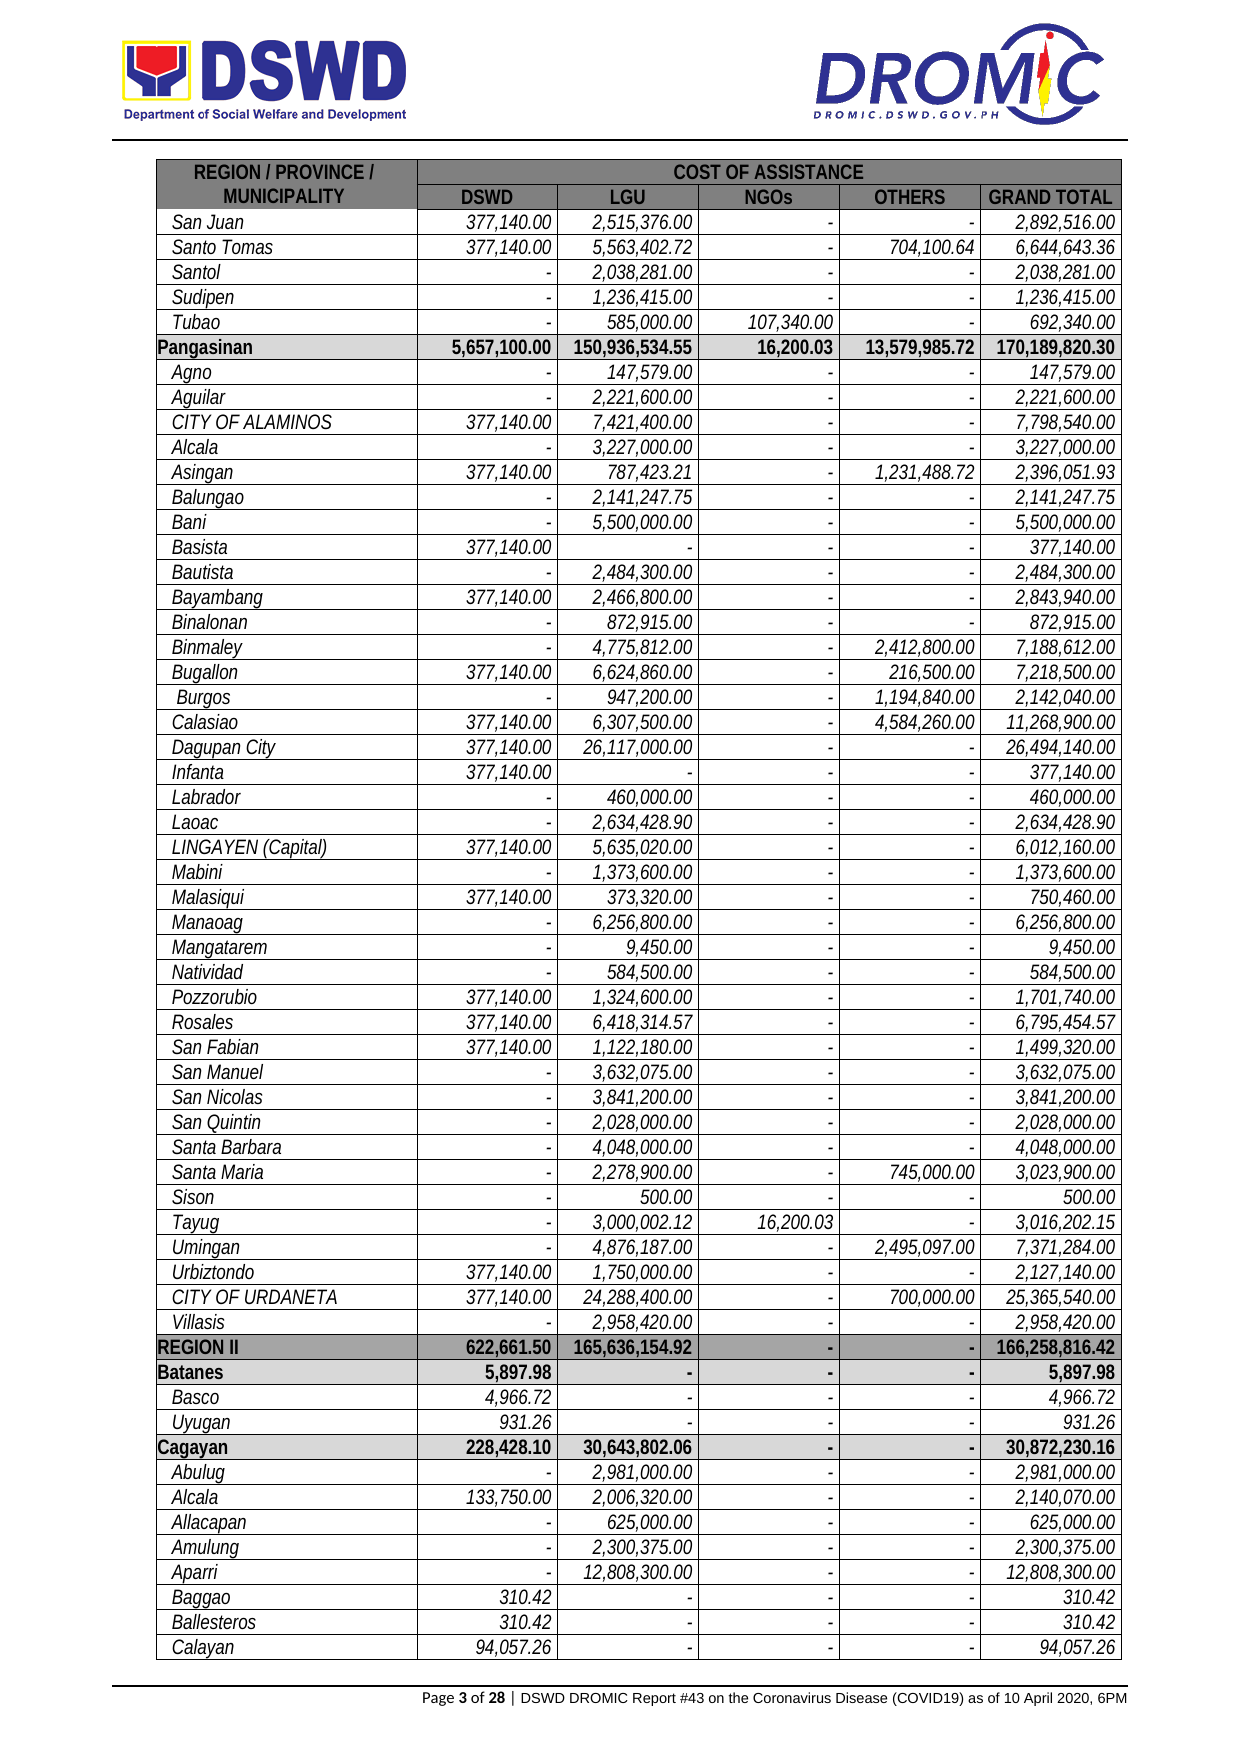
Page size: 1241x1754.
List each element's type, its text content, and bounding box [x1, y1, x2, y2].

table_cell - [418, 1460, 557, 1484]
table_cell - [840, 1060, 980, 1084]
table_cell [157, 510, 171, 534]
table_cell Abulug [171, 1460, 417, 1484]
table_cell - [840, 1185, 980, 1209]
table_cell 11,268,900.00 [981, 710, 1121, 734]
table_cell - [418, 1160, 557, 1184]
table_cell 133,750.00 [418, 1485, 557, 1509]
table_cell 94,057.26 [418, 1635, 557, 1659]
table_cell Rosales [171, 1010, 417, 1034]
table_cell - [699, 1610, 839, 1634]
table_cell 377,140.00 [418, 885, 557, 909]
table_cell - [699, 1510, 839, 1534]
table_cell - [418, 810, 557, 834]
table_cell 13,579,985.72 [840, 335, 980, 359]
table_cell Urbiztondo [171, 1260, 417, 1284]
table_cell - [840, 1510, 980, 1534]
table_cell 16,200.03 [699, 335, 839, 359]
table_cell 4,584,260.00 [840, 710, 980, 734]
table_cell - [840, 360, 980, 384]
table_cell Santol [171, 260, 417, 284]
table_cell 4,966.72 [981, 1385, 1121, 1409]
table_cell 2,495,097.00 [840, 1235, 980, 1259]
table_cell - [840, 1610, 980, 1634]
table_cell - [418, 560, 557, 584]
table_cell - [699, 485, 839, 509]
table_cell - [699, 210, 839, 234]
table_cell - [699, 560, 839, 584]
table_cell - [699, 1235, 839, 1259]
table_cell Aparri [171, 1560, 417, 1584]
table_cell - [418, 285, 557, 309]
table_cell 16,200.03 [699, 1210, 839, 1234]
table_cell - [840, 1385, 980, 1409]
table_cell - [699, 810, 839, 834]
table_cell [157, 1060, 171, 1084]
table_cell Basista [171, 535, 417, 559]
table_cell Agno [171, 360, 417, 384]
table_cell [157, 685, 171, 709]
table_cell 947,200.00 [558, 685, 698, 709]
table_cell - [699, 960, 839, 984]
table_cell - [418, 360, 557, 384]
table_cell - [558, 760, 698, 784]
table_cell - [699, 885, 839, 909]
table_cell [157, 1035, 171, 1059]
table_cell - [699, 1410, 839, 1434]
table_cell - [699, 1110, 839, 1134]
table_cell - [840, 960, 980, 984]
table_cell 4,775,812.00 [558, 635, 698, 659]
table_cell 377,140.00 [981, 535, 1121, 559]
table_cell - [699, 1635, 839, 1659]
table_cell - [840, 1485, 980, 1509]
table_cell - [418, 1235, 557, 1259]
table_cell Bugallon [171, 660, 417, 684]
table_cell [157, 1510, 171, 1534]
table_cell - [418, 385, 557, 409]
table_cell - [840, 285, 980, 309]
table_cell 5,635,020.00 [558, 835, 698, 859]
table_cell Dagupan City [171, 735, 417, 759]
table_cell - [699, 935, 839, 959]
table_cell Pozzorubio [171, 985, 417, 1009]
table_cell 165,636,154.92 [558, 1335, 698, 1359]
table_cell Villasis [171, 1310, 417, 1334]
table_cell 2,484,300.00 [981, 560, 1121, 584]
table_cell - [699, 460, 839, 484]
table_cell [157, 1560, 171, 1584]
table_cell - [840, 1335, 980, 1359]
table_cell 2,634,428.90 [558, 810, 698, 834]
table_cell - [699, 760, 839, 784]
table_cell 377,140.00 [418, 210, 557, 234]
table_cell - [840, 1085, 980, 1109]
table_cell 310.42 [981, 1585, 1121, 1609]
table_cell NGOs [699, 185, 839, 209]
table_cell 377,140.00 [418, 460, 557, 484]
table_cell [157, 485, 171, 509]
table_cell Binalonan [171, 610, 417, 634]
table_cell 2,958,420.00 [558, 1310, 698, 1334]
table_cell Batanes [157, 1360, 417, 1384]
table_cell [157, 310, 171, 334]
table_cell 1,236,415.00 [558, 285, 698, 309]
table_cell 5,657,100.00 [418, 335, 557, 359]
table_cell 9,450.00 [981, 935, 1121, 959]
table_cell 2,396,051.93 [981, 460, 1121, 484]
table_cell 872,915.00 [981, 610, 1121, 634]
table_cell 2,484,300.00 [558, 560, 698, 584]
table_cell - [558, 1385, 698, 1409]
table_cell Umingan [171, 1235, 417, 1259]
table_cell - [699, 1035, 839, 1059]
table_cell - [699, 1285, 839, 1309]
table_cell [157, 610, 171, 634]
table_cell - [840, 835, 980, 859]
table_cell - [699, 1160, 839, 1184]
table_cell Burgos [171, 685, 417, 709]
table_cell LINGAYEN (Capital) [171, 835, 417, 859]
table_cell - [699, 1060, 839, 1084]
table_cell San Nicolas [171, 1085, 417, 1109]
table_cell - [699, 1485, 839, 1509]
table_cell 3,841,200.00 [558, 1085, 698, 1109]
table_cell 377,140.00 [981, 760, 1121, 784]
table_cell Bautista [171, 560, 417, 584]
table_cell 377,140.00 [418, 235, 557, 259]
table_cell [157, 1610, 171, 1634]
table_cell [157, 285, 171, 309]
table_cell Malasiqui [171, 885, 417, 909]
table_cell - [418, 1210, 557, 1234]
table_cell - [418, 260, 557, 284]
table_cell - [699, 260, 839, 284]
table_cell 787,423.21 [558, 460, 698, 484]
table_cell 377,140.00 [418, 1260, 557, 1284]
table_cell - [840, 735, 980, 759]
table_cell Santa Barbara [171, 1135, 417, 1159]
table_cell [157, 1210, 171, 1234]
table_cell - [699, 1185, 839, 1209]
table_cell 6,256,800.00 [558, 910, 698, 934]
table_cell - [558, 1585, 698, 1609]
table_cell Pangasinan [157, 335, 417, 359]
table_cell [157, 385, 171, 409]
table_cell 310.42 [418, 1585, 557, 1609]
table_cell GRAND TOTAL [981, 185, 1121, 209]
table_cell - [699, 385, 839, 409]
table_cell - [840, 985, 980, 1009]
table_cell - [418, 910, 557, 934]
table_cell 94,057.26 [981, 1635, 1121, 1659]
table_cell 228,428.10 [418, 1435, 557, 1459]
table_cell - [418, 960, 557, 984]
table_cell 3,227,000.00 [981, 435, 1121, 459]
table_cell 7,188,612.00 [981, 635, 1121, 659]
table_cell Sison [171, 1185, 417, 1209]
table_cell - [699, 710, 839, 734]
table_cell 1,373,600.00 [981, 860, 1121, 884]
table_cell - [418, 785, 557, 809]
table_cell Tayug [171, 1210, 417, 1234]
table_cell - [418, 860, 557, 884]
table_cell 2,038,281.00 [981, 260, 1121, 284]
table_cell Mabini [171, 860, 417, 884]
table_cell 2,006,320.00 [558, 1485, 698, 1509]
table_cell - [418, 1110, 557, 1134]
table_cell [157, 360, 171, 384]
table_cell - [699, 910, 839, 934]
table_cell REGION II [157, 1335, 417, 1359]
table_cell 377,140.00 [418, 760, 557, 784]
table_cell 1,236,415.00 [981, 285, 1121, 309]
table_cell 30,872,230.16 [981, 1435, 1121, 1459]
table_cell 5,500,000.00 [981, 510, 1121, 534]
table_cell Tubao [171, 310, 417, 334]
table_cell [157, 585, 171, 609]
table_cell - [699, 585, 839, 609]
table_cell - [418, 1135, 557, 1159]
table_cell 2,028,000.00 [981, 1110, 1121, 1134]
table_cell 377,140.00 [418, 735, 557, 759]
table_cell 460,000.00 [558, 785, 698, 809]
table_cell 1,194,840.00 [840, 685, 980, 709]
table_cell San Fabian [171, 1035, 417, 1059]
table_cell Sudipen [171, 285, 417, 309]
table_cell - [558, 535, 698, 559]
table_cell CITY OF ALAMINOS [171, 410, 417, 434]
table_cell Laoac [171, 810, 417, 834]
table_cell [157, 1410, 171, 1434]
table_cell San Manuel [171, 1060, 417, 1084]
table_cell - [699, 1560, 839, 1584]
table_cell 4,048,000.00 [981, 1135, 1121, 1159]
table_cell 625,000.00 [558, 1510, 698, 1534]
table_cell - [418, 685, 557, 709]
table_cell 377,140.00 [418, 985, 557, 1009]
table_cell 622,661.50 [418, 1335, 557, 1359]
table_cell [157, 1260, 171, 1284]
table_cell 310.42 [418, 1610, 557, 1634]
table_cell - [840, 435, 980, 459]
table_cell - [418, 1535, 557, 1559]
table_cell CITY OF URDANETA [171, 1285, 417, 1309]
table_cell [157, 835, 171, 859]
table_cell - [699, 860, 839, 884]
table_cell Alcala [171, 435, 417, 459]
table_cell [157, 209, 171, 234]
table_cell - [418, 935, 557, 959]
table_cell 2,634,428.90 [981, 810, 1121, 834]
table_cell OTHERS [840, 185, 980, 209]
table_cell Balungao [171, 485, 417, 509]
table_cell 6,624,860.00 [558, 660, 698, 684]
table_cell - [840, 1135, 980, 1159]
table_cell 2,038,281.00 [558, 260, 698, 284]
table_cell - [699, 1335, 839, 1359]
table_cell - [840, 1460, 980, 1484]
table_cell 7,421,400.00 [558, 410, 698, 434]
table_cell [157, 860, 171, 884]
table_cell - [418, 435, 557, 459]
table_cell Calasiao [171, 710, 417, 734]
picture [112, 37, 417, 125]
table_cell Manaoag [171, 910, 417, 934]
table_cell - [840, 1435, 980, 1459]
table_cell 6,256,800.00 [981, 910, 1121, 934]
table_cell 2,300,375.00 [558, 1535, 698, 1559]
table_cell - [840, 785, 980, 809]
table_cell - [840, 1310, 980, 1334]
table_cell - [840, 485, 980, 509]
table_cell [157, 1535, 171, 1559]
table_cell - [840, 385, 980, 409]
table_cell - [840, 860, 980, 884]
table_cell 25,365,540.00 [981, 1285, 1121, 1309]
table_cell Amulung [171, 1535, 417, 1559]
table_cell 166,258,816.42 [981, 1335, 1121, 1359]
table_cell 107,340.00 [699, 310, 839, 334]
table_cell [157, 535, 171, 559]
table_cell 2,221,600.00 [558, 385, 698, 409]
table_cell [157, 1460, 171, 1484]
table_cell - [699, 1535, 839, 1559]
table_cell Binmaley [171, 635, 417, 659]
table_cell - [840, 310, 980, 334]
table_cell Bayambang [171, 585, 417, 609]
table_cell - [699, 1360, 839, 1384]
table_cell - [840, 910, 980, 934]
table_cell 12,808,300.00 [981, 1560, 1121, 1584]
table_cell Uyugan [171, 1410, 417, 1434]
table_cell 3,632,075.00 [558, 1060, 698, 1084]
table_cell Calayan [171, 1635, 417, 1659]
table_cell Santo Tomas [171, 235, 417, 259]
table_cell Basco [171, 1385, 417, 1409]
table_cell [157, 760, 171, 784]
table_cell - [840, 760, 980, 784]
table_cell 3,632,075.00 [981, 1060, 1121, 1084]
table_cell - [418, 1510, 557, 1534]
table_cell 700,000.00 [840, 1285, 980, 1309]
table_cell - [840, 1635, 980, 1659]
table_cell - [840, 885, 980, 909]
table_cell [157, 1235, 171, 1259]
table_cell 377,140.00 [418, 1285, 557, 1309]
table_cell - [418, 310, 557, 334]
table_cell [157, 460, 171, 484]
table_cell 373,320.00 [558, 885, 698, 909]
table_cell - [699, 985, 839, 1009]
table_cell 1,373,600.00 [558, 860, 698, 884]
table_cell 750,460.00 [981, 885, 1121, 909]
table_cell Allacapan [171, 1510, 417, 1534]
table_cell - [699, 1310, 839, 1334]
table_cell [157, 1185, 171, 1209]
table_cell [157, 1135, 171, 1159]
table_cell 170,189,820.30 [981, 335, 1121, 359]
table_cell - [699, 735, 839, 759]
table_cell - [840, 410, 980, 434]
table_cell 30,643,802.06 [558, 1435, 698, 1459]
table_cell [157, 735, 171, 759]
table_cell [157, 560, 171, 584]
table_cell 2,412,800.00 [840, 635, 980, 659]
table_cell 3,841,200.00 [981, 1085, 1121, 1109]
table_cell 2,892,516.00 [981, 210, 1121, 234]
table_cell 310.42 [981, 1610, 1121, 1634]
table_cell - [699, 1585, 839, 1609]
table_cell - [699, 1260, 839, 1284]
table_cell 24,288,400.00 [558, 1285, 698, 1309]
table_cell - [418, 1310, 557, 1334]
table_cell [157, 960, 171, 984]
table_cell - [699, 510, 839, 534]
table_cell 1,750,000.00 [558, 1260, 698, 1284]
table_cell - [699, 1460, 839, 1484]
table_cell - [558, 1360, 698, 1384]
table_cell 1,701,740.00 [981, 985, 1121, 1009]
table_cell [157, 710, 171, 734]
table_cell Asingan [171, 460, 417, 484]
table_cell 625,000.00 [981, 1510, 1121, 1534]
table_cell 584,500.00 [981, 960, 1121, 984]
table_cell - [558, 1410, 698, 1434]
table_cell 1,122,180.00 [558, 1035, 698, 1059]
table_cell - [699, 1435, 839, 1459]
table_cell 7,218,500.00 [981, 660, 1121, 684]
table_cell - [418, 510, 557, 534]
table_cell 12,808,300.00 [558, 1560, 698, 1584]
table_cell - [418, 610, 557, 634]
table_cell Baggao [171, 1585, 417, 1609]
table_cell 2,278,900.00 [558, 1160, 698, 1184]
table_cell - [699, 685, 839, 709]
table_cell - [699, 835, 839, 859]
table_cell - [699, 610, 839, 634]
table_cell - [558, 1635, 698, 1659]
table_cell - [418, 1085, 557, 1109]
table_cell - [840, 1560, 980, 1584]
table_cell 5,563,402.72 [558, 235, 698, 259]
table_cell 150,936,534.55 [558, 335, 698, 359]
table_cell 931.26 [981, 1410, 1121, 1434]
table_cell - [840, 585, 980, 609]
table_cell 377,140.00 [418, 585, 557, 609]
table_cell - [418, 1185, 557, 1209]
table_cell [157, 910, 171, 934]
table_cell [157, 635, 171, 659]
table_cell 4,966.72 [418, 1385, 557, 1409]
table_cell - [699, 435, 839, 459]
table_cell Infanta [171, 760, 417, 784]
table_cell 500.00 [981, 1185, 1121, 1209]
table_cell - [840, 1535, 980, 1559]
picture [781, 23, 1133, 125]
table_cell 931.26 [418, 1410, 557, 1434]
table_cell - [840, 810, 980, 834]
table_cell [157, 410, 171, 434]
table_cell 6,418,314.57 [558, 1010, 698, 1034]
table_cell Labrador [171, 785, 417, 809]
table_cell 1,324,600.00 [558, 985, 698, 1009]
table_cell [157, 1110, 171, 1134]
table_header REGION / PROVINCE / MUNICIPALITY [157, 160, 417, 209]
table_cell 6,644,643.36 [981, 235, 1121, 259]
table_cell - [699, 360, 839, 384]
table_cell - [699, 1010, 839, 1034]
table_cell [157, 1085, 171, 1109]
table_cell 2,981,000.00 [558, 1460, 698, 1484]
table_cell 377,140.00 [418, 710, 557, 734]
table_cell - [840, 1585, 980, 1609]
table_cell 5,897.98 [418, 1360, 557, 1384]
table_cell [157, 1635, 171, 1659]
table_cell [157, 1485, 171, 1509]
table_cell 2,028,000.00 [558, 1110, 698, 1134]
table_cell 2,958,420.00 [981, 1310, 1121, 1334]
table_cell 2,140,070.00 [981, 1485, 1121, 1509]
table_cell 3,023,900.00 [981, 1160, 1121, 1184]
table_cell - [418, 1060, 557, 1084]
table_cell - [840, 1410, 980, 1434]
table_cell [157, 985, 171, 1009]
table_cell - [840, 1010, 980, 1034]
table_cell Cagayan [157, 1435, 417, 1459]
table_cell 7,371,284.00 [981, 1235, 1121, 1259]
table_cell Mangatarem [171, 935, 417, 959]
table_cell - [699, 285, 839, 309]
table_cell - [840, 935, 980, 959]
table_cell - [558, 1610, 698, 1634]
table_cell 745,000.00 [840, 1160, 980, 1184]
table_cell 7,798,540.00 [981, 410, 1121, 434]
table_cell [157, 660, 171, 684]
table_cell - [699, 635, 839, 659]
table_cell - [699, 785, 839, 809]
table_cell 377,140.00 [418, 1035, 557, 1059]
table_cell 500.00 [558, 1185, 698, 1209]
table_cell 2,300,375.00 [981, 1535, 1121, 1559]
table_cell 1,499,320.00 [981, 1035, 1121, 1059]
table_cell [157, 435, 171, 459]
table_cell - [699, 410, 839, 434]
table_cell 1,231,488.72 [840, 460, 980, 484]
table_cell 377,140.00 [418, 835, 557, 859]
table_cell [157, 935, 171, 959]
table_cell 460,000.00 [981, 785, 1121, 809]
table_cell 377,140.00 [418, 660, 557, 684]
table_cell Aguilar [171, 385, 417, 409]
table_header COST OF ASSISTANCE [418, 160, 1121, 184]
table_cell LGU [558, 185, 698, 209]
table_cell 3,016,202.15 [981, 1210, 1121, 1234]
table_cell Santa Maria [171, 1160, 417, 1184]
table_cell - [418, 635, 557, 659]
table_cell San Quintin [171, 1110, 417, 1134]
table_cell 6,307,500.00 [558, 710, 698, 734]
table_cell 6,012,160.00 [981, 835, 1121, 859]
table_cell [157, 1160, 171, 1184]
table_cell [157, 1285, 171, 1309]
table_cell 692,340.00 [981, 310, 1121, 334]
table_cell - [840, 1360, 980, 1384]
table_cell - [699, 1135, 839, 1159]
table_cell 2,981,000.00 [981, 1460, 1121, 1484]
table_cell 147,579.00 [558, 360, 698, 384]
table_cell - [840, 210, 980, 234]
table_cell - [699, 660, 839, 684]
table_cell 584,500.00 [558, 960, 698, 984]
table_cell [157, 235, 171, 259]
table_cell 377,140.00 [418, 1010, 557, 1034]
table_cell 216,500.00 [840, 660, 980, 684]
table_cell 5,897.98 [981, 1360, 1121, 1384]
table_cell [157, 260, 171, 284]
table_cell 2,221,600.00 [981, 385, 1121, 409]
table_cell 377,140.00 [418, 410, 557, 434]
table_cell 2,466,800.00 [558, 585, 698, 609]
table_cell 2,515,376.00 [558, 210, 698, 234]
table_cell - [418, 485, 557, 509]
table_cell [157, 1010, 171, 1034]
table_cell 704,100.64 [840, 235, 980, 259]
table_cell 2,141,247.75 [981, 485, 1121, 509]
table_cell [157, 1385, 171, 1409]
table_cell San Juan [171, 209, 417, 234]
table_cell 2,843,940.00 [981, 585, 1121, 609]
table_cell 2,141,247.75 [558, 485, 698, 509]
table_cell - [699, 235, 839, 259]
table_cell - [840, 1035, 980, 1059]
table_cell 9,450.00 [558, 935, 698, 959]
table_cell 26,117,000.00 [558, 735, 698, 759]
table_cell Ballesteros [171, 1610, 417, 1634]
table_cell - [840, 510, 980, 534]
table_cell Alcala [171, 1485, 417, 1509]
table_cell 2,142,040.00 [981, 685, 1121, 709]
table_cell [157, 810, 171, 834]
table_cell 4,876,187.00 [558, 1235, 698, 1259]
table_cell - [840, 1260, 980, 1284]
table_cell - [840, 1110, 980, 1134]
table_cell DSWD [418, 185, 557, 209]
table_cell - [840, 1210, 980, 1234]
table_cell Natividad [171, 960, 417, 984]
table_cell 585,000.00 [558, 310, 698, 334]
table_cell [157, 1585, 171, 1609]
table_cell - [840, 535, 980, 559]
table_cell - [699, 535, 839, 559]
table_cell 147,579.00 [981, 360, 1121, 384]
table_cell 2,127,140.00 [981, 1260, 1121, 1284]
table_cell 5,500,000.00 [558, 510, 698, 534]
table_cell - [699, 1085, 839, 1109]
table_cell 6,795,454.57 [981, 1010, 1121, 1034]
table_cell 3,000,002.12 [558, 1210, 698, 1234]
table_cell - [840, 260, 980, 284]
table_cell - [840, 610, 980, 634]
table_cell 377,140.00 [418, 535, 557, 559]
table_cell [157, 1310, 171, 1334]
table_cell 4,048,000.00 [558, 1135, 698, 1159]
table_cell 872,915.00 [558, 610, 698, 634]
table_cell - [418, 1560, 557, 1584]
table_cell 3,227,000.00 [558, 435, 698, 459]
table_cell [157, 785, 171, 809]
table_cell 26,494,140.00 [981, 735, 1121, 759]
table_cell Bani [171, 510, 417, 534]
table_cell - [840, 560, 980, 584]
table_cell - [699, 1385, 839, 1409]
table_cell [157, 885, 171, 909]
